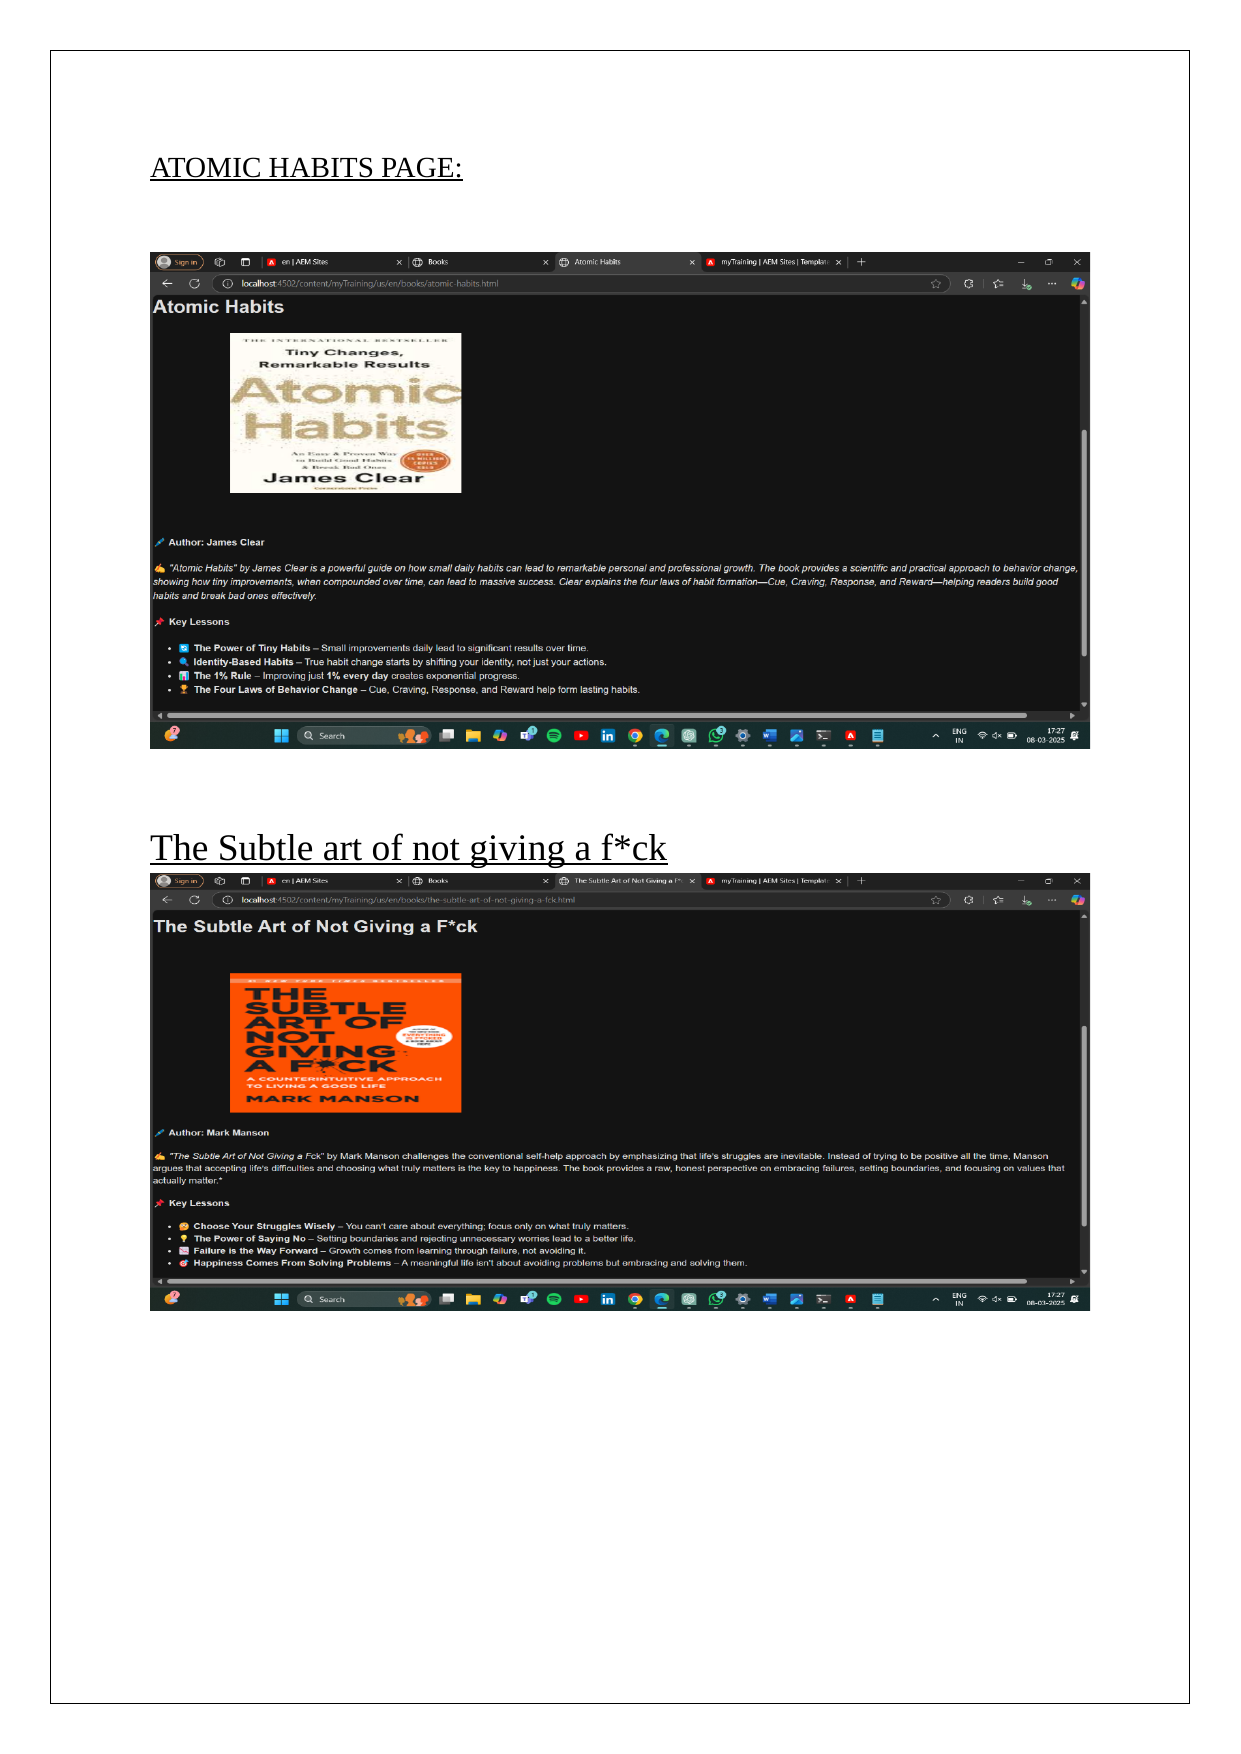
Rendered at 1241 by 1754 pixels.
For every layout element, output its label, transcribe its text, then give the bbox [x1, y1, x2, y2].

picture [150, 873, 1091, 1311]
text ATOMIC HABITS PAGE: [150, 150, 1090, 183]
text The Subtle art of not giving a f*ck [150, 825, 1090, 873]
picture [150, 252, 1091, 749]
